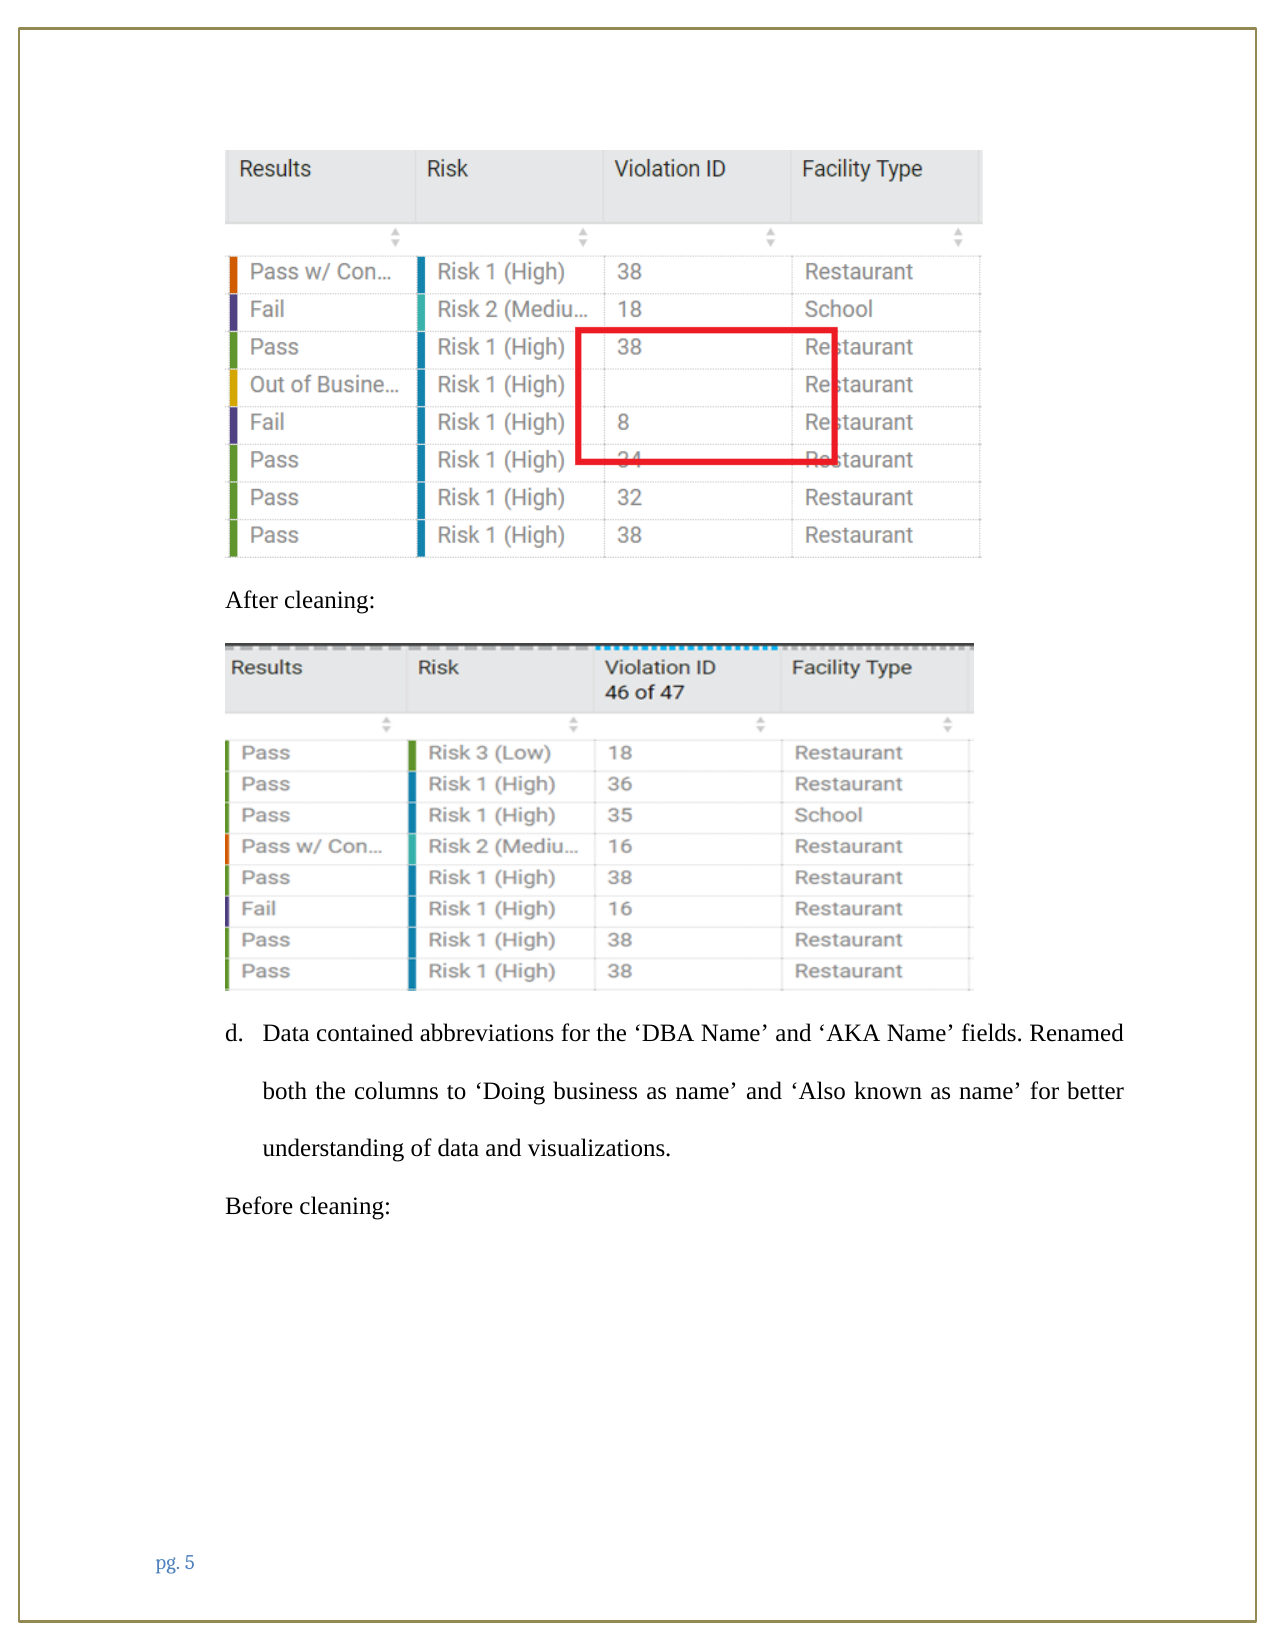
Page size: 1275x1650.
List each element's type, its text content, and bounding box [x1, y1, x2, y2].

picture [225, 643, 974, 991]
picture [225, 150, 983, 558]
list Data contained abbreviations for the ‘DBA Name’ and ‘AKA Name’ fields. Renamed both the columns to ‘Doing business as name’ and ‘Also known as name’ for better understanding of data and visualizations. [225, 1018, 1125, 1162]
list After cleaning: [225, 586, 1125, 614]
list Before cleaning: [225, 1191, 1125, 1220]
